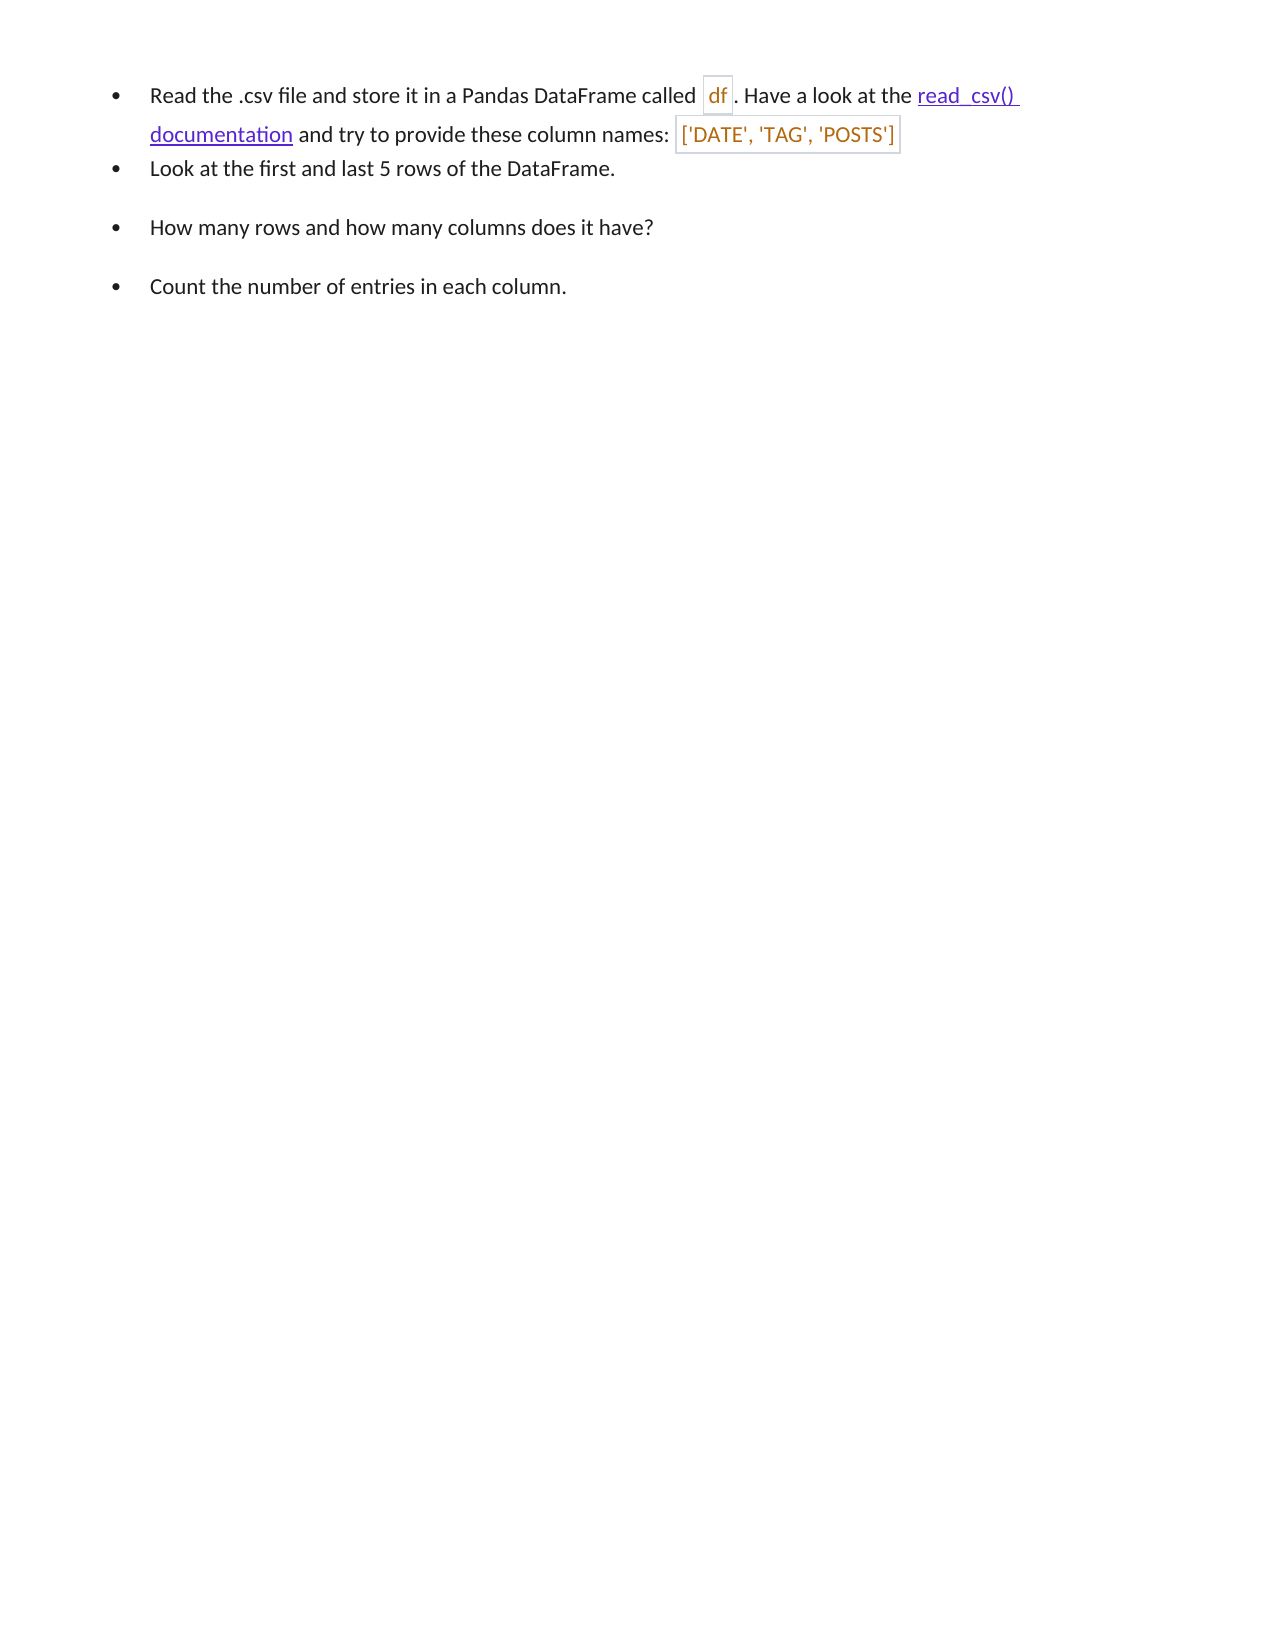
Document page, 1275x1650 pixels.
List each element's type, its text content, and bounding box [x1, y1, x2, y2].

list How many rows and how many columns does it have? [112, 213, 1200, 241]
list Read the .csv file and store it in a Pandas DataFrame called df. Have a look at the read_csv() documentation and try to provide these column names: ['DATE', 'TAG', 'POSTS'] [733, 75, 1200, 154]
list Count the number of entries in each column. [112, 272, 1200, 301]
list Read the .csv file and store it in a Pandas DataFrame called df. Have a look at the read_csv() documentation and try to provide these column names: ['DATE', 'TAG', 'POSTS'] [112, 75, 703, 154]
list Look at the first and last 5 rows of the DataFrame. [112, 154, 1200, 182]
